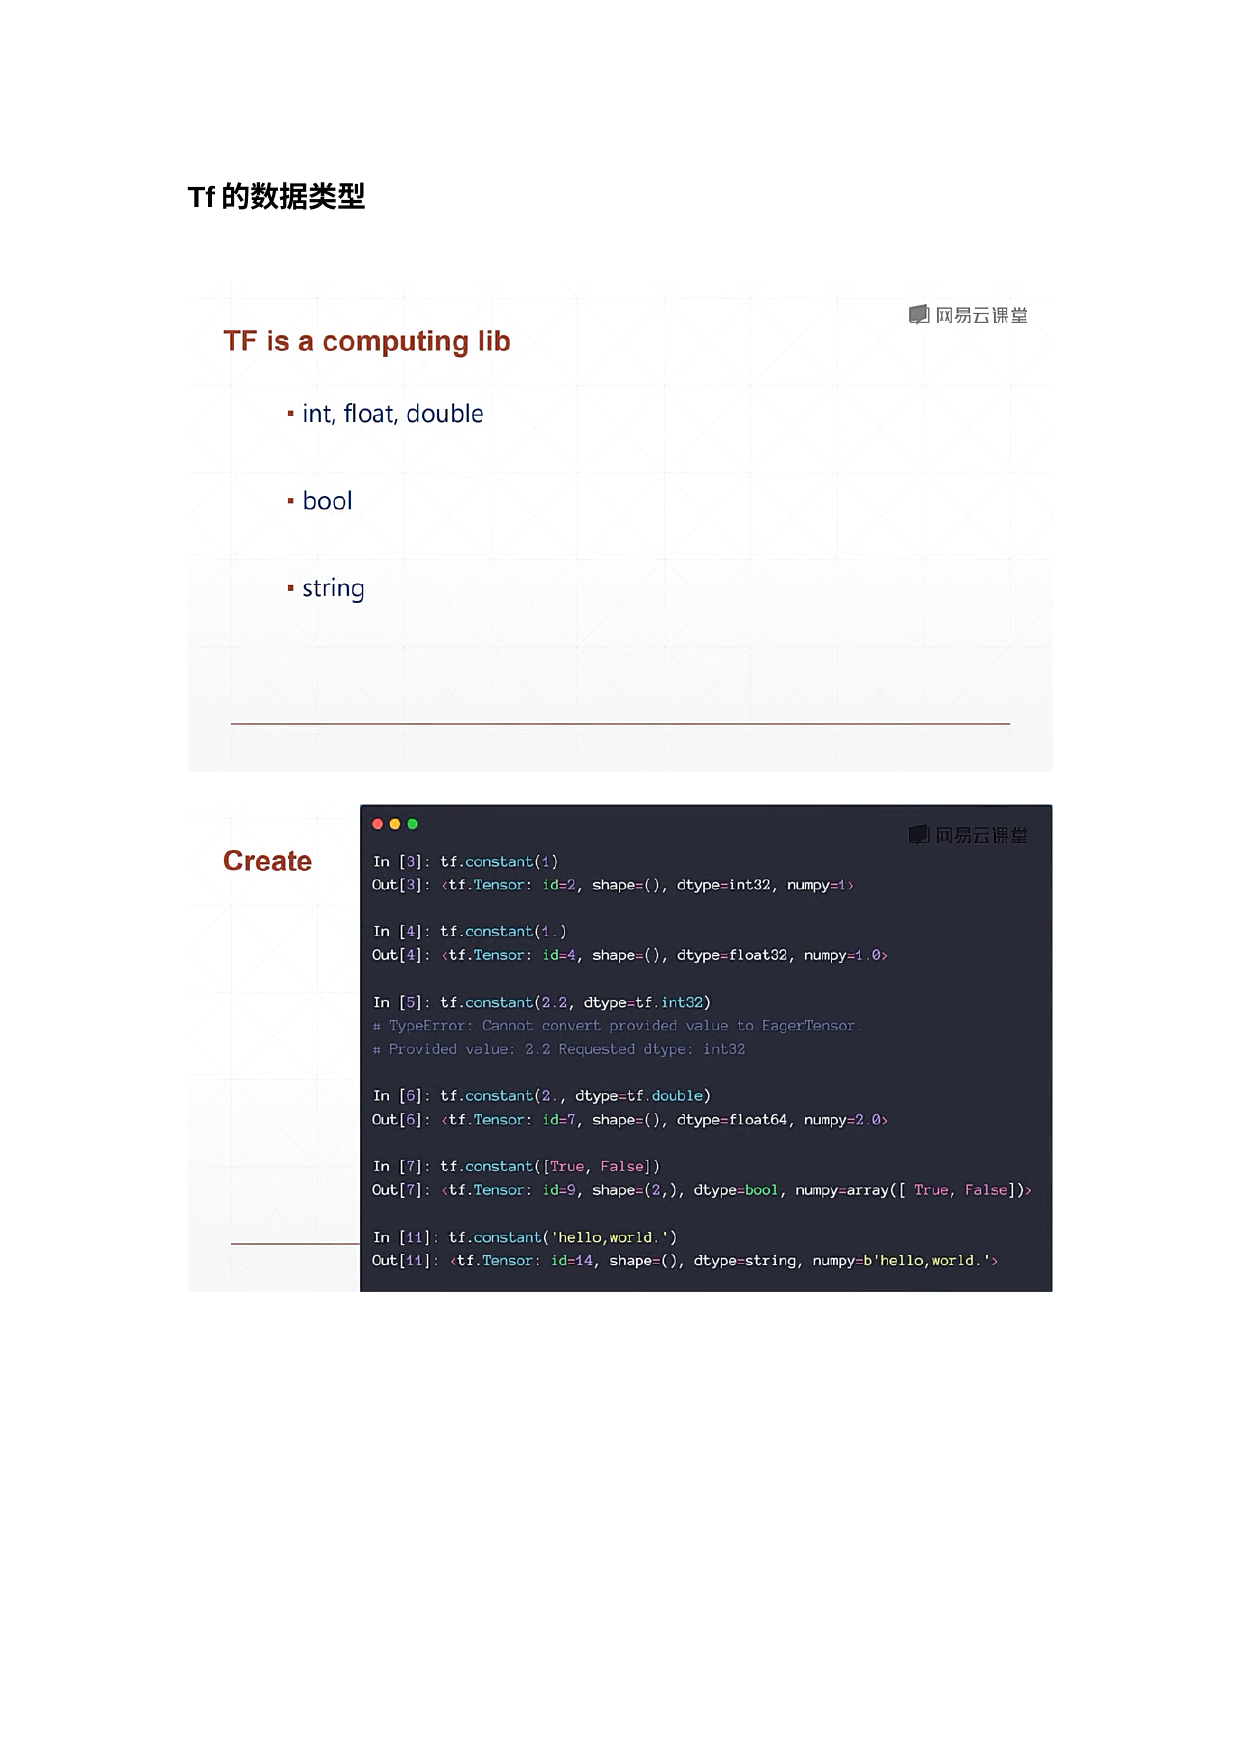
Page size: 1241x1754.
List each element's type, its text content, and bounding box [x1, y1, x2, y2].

picture [187, 804, 1053, 1292]
picture [187, 284, 1053, 772]
subtitle Tf的数据类型 [187, 162, 1053, 227]
